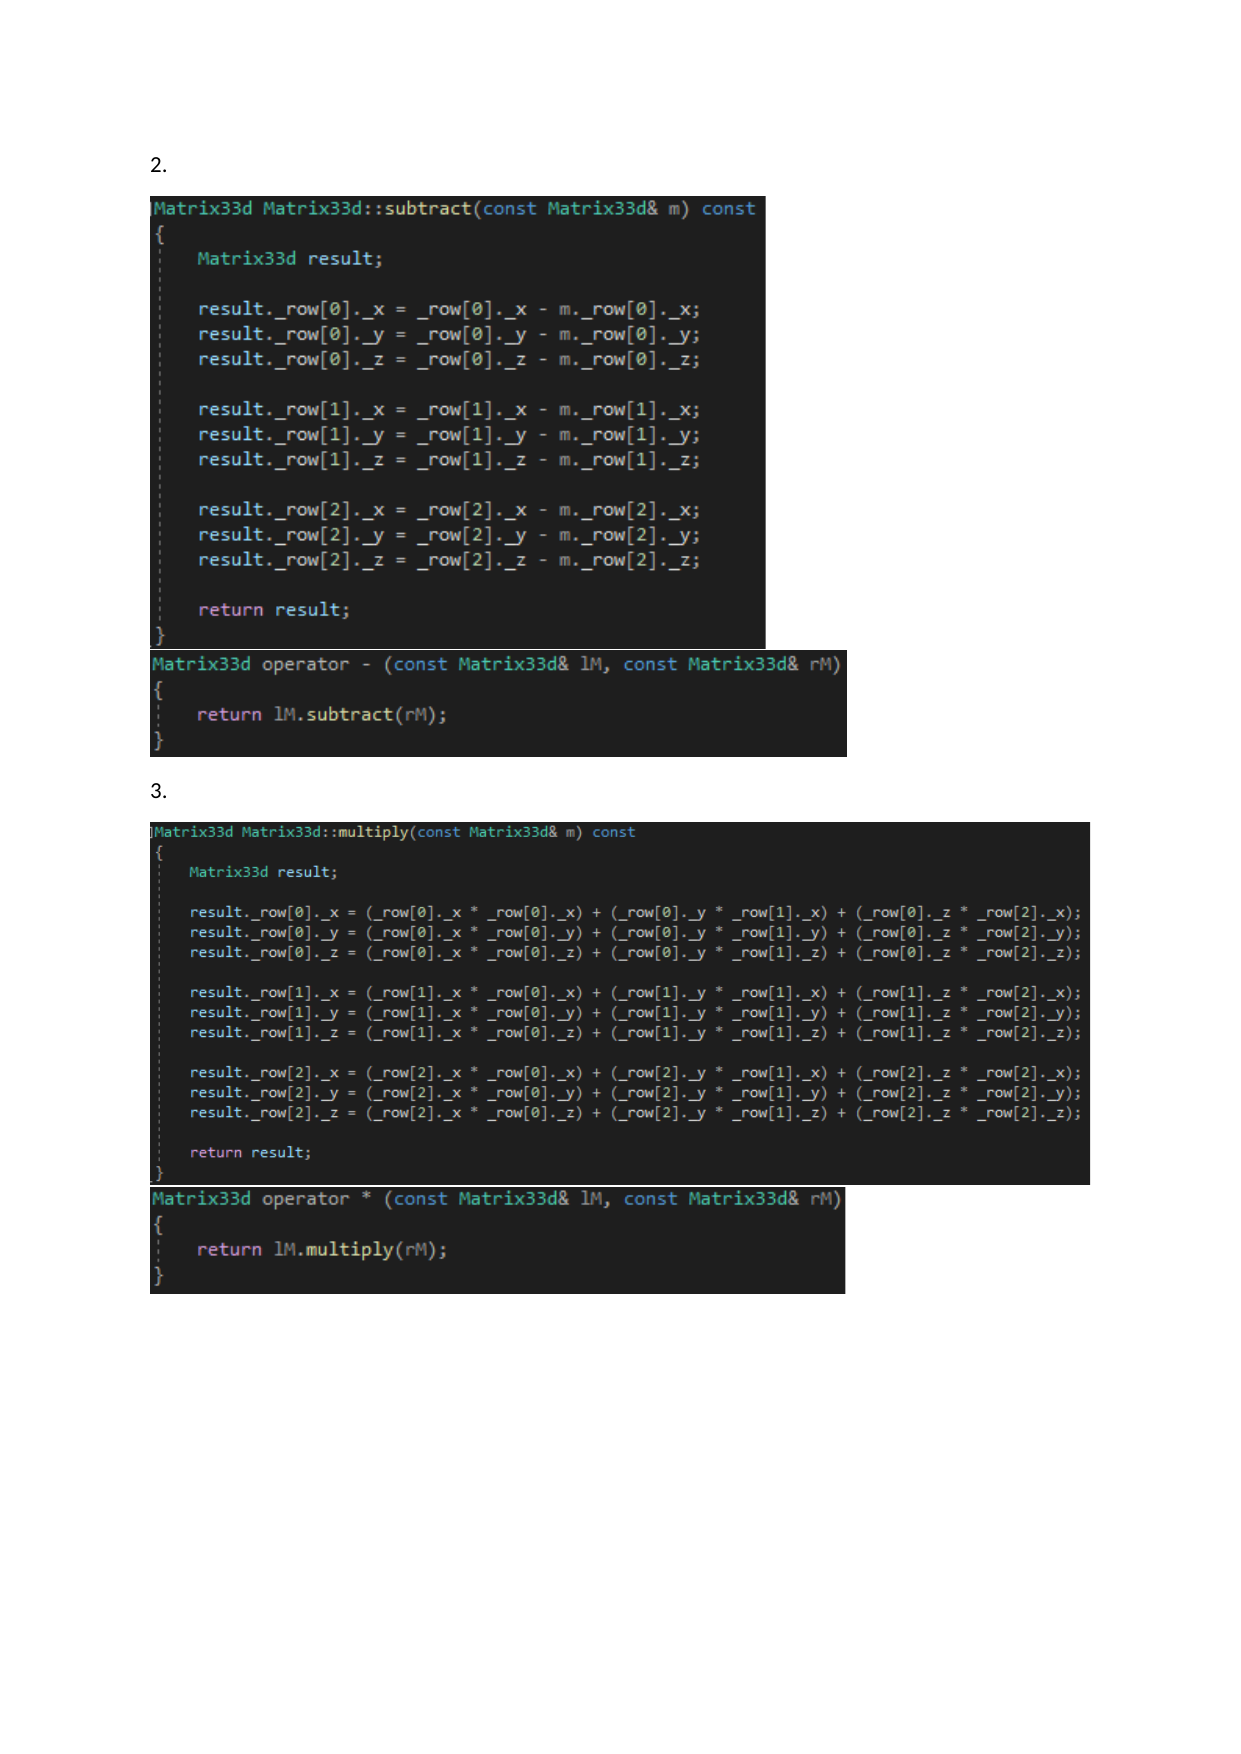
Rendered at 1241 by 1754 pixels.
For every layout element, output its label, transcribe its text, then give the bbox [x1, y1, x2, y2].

picture [150, 196, 766, 649]
picture [150, 1187, 846, 1294]
picture [150, 822, 1091, 1185]
text 2. [150, 150, 1090, 178]
text 3. [150, 776, 1090, 804]
picture [150, 650, 847, 757]
